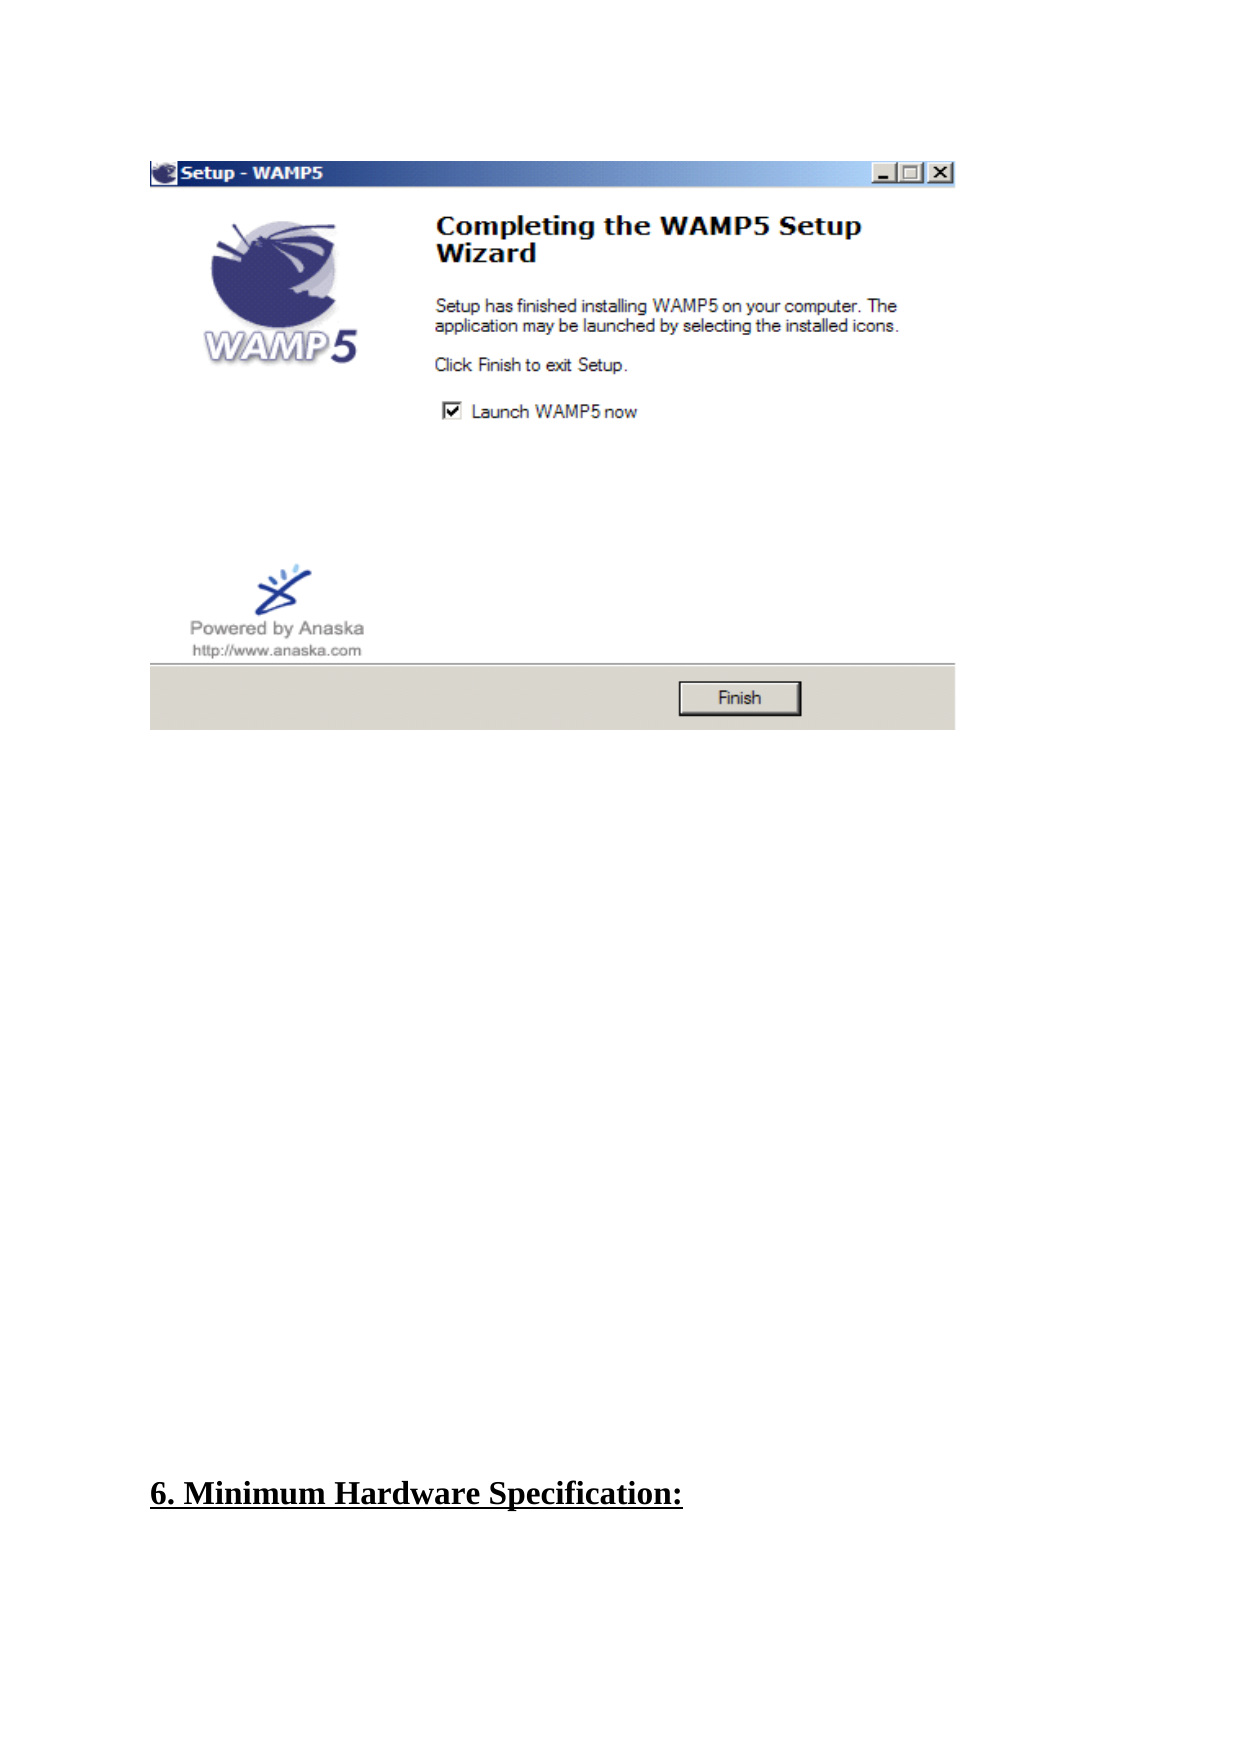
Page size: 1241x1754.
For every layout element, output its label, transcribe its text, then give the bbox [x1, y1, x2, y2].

text 6. Minimum Hardware Specification: [150, 1460, 1090, 1525]
